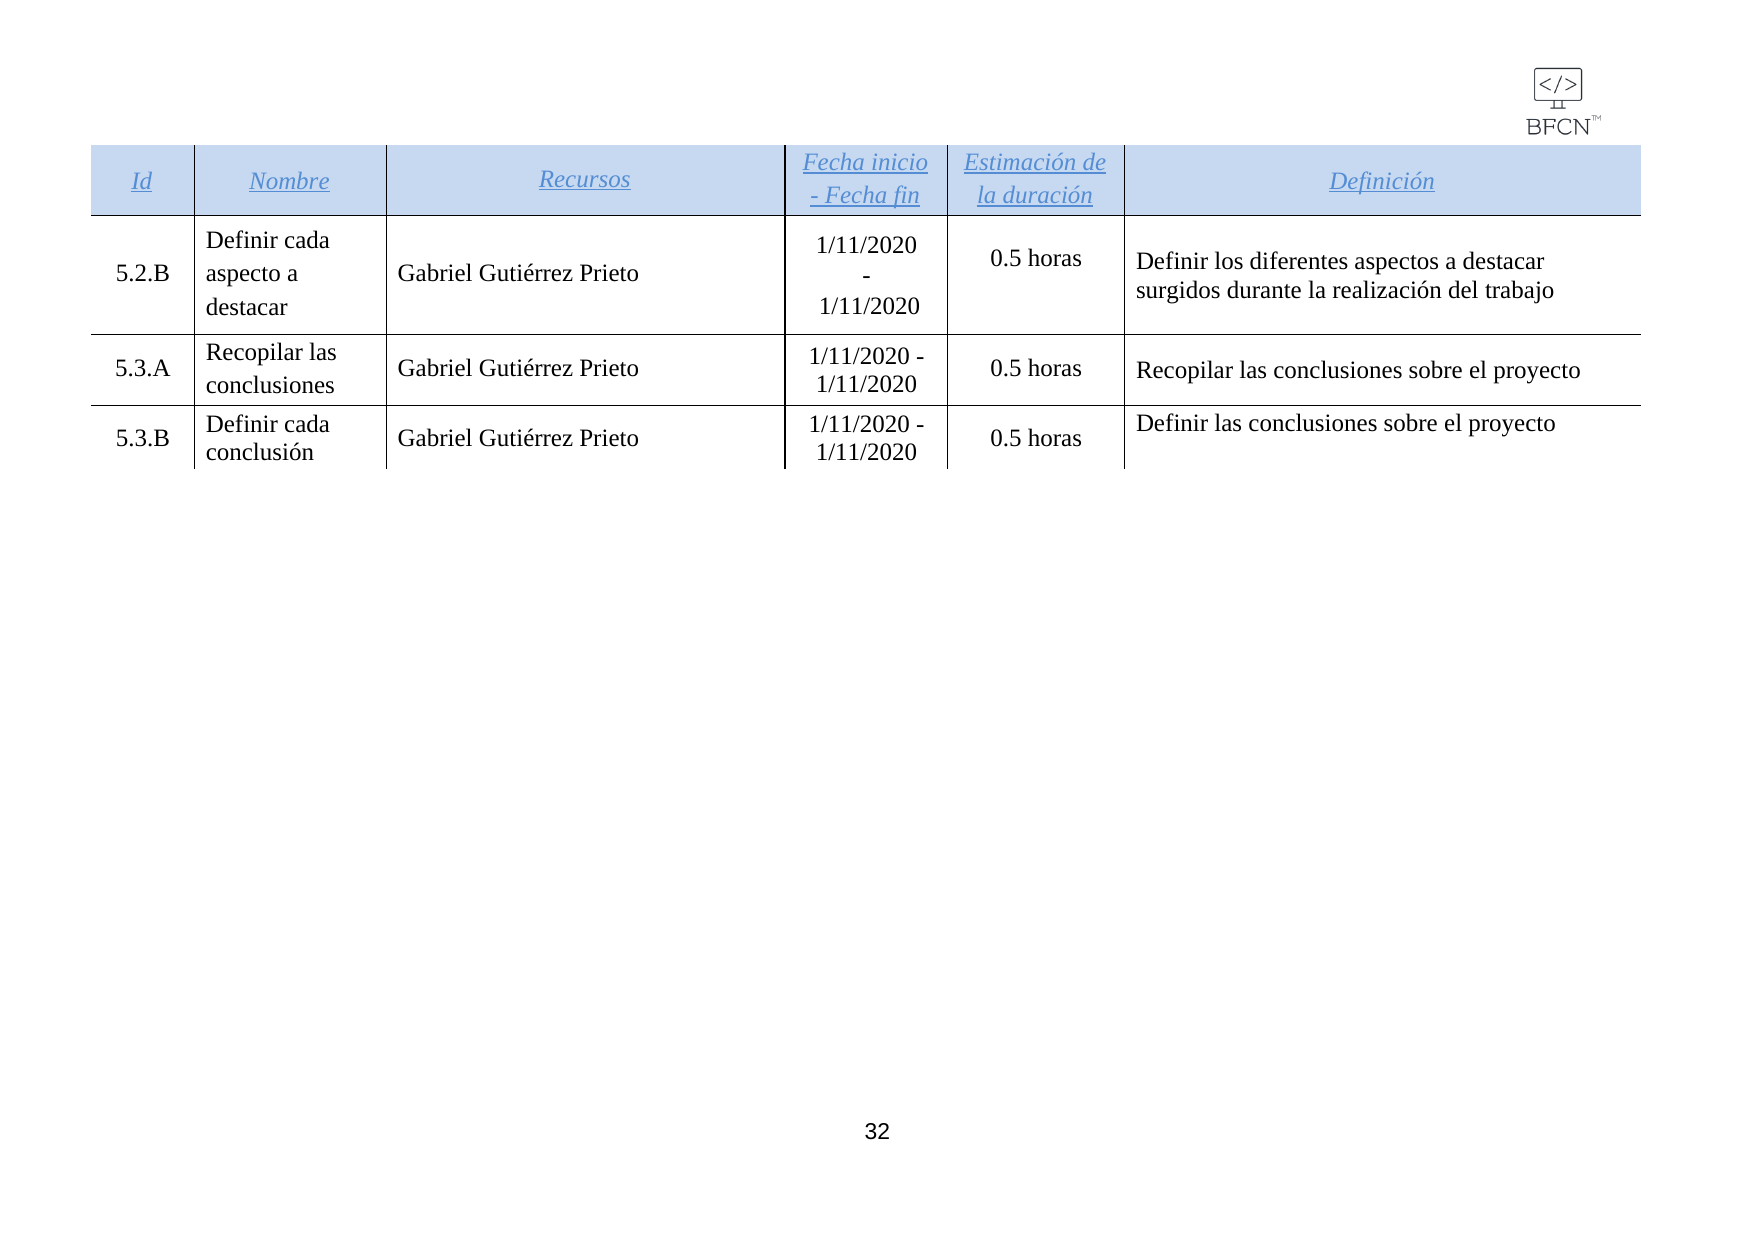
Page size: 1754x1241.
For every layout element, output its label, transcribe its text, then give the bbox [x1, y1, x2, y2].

table_cell 1/11/2020 - 1/11/2020 [786, 216, 947, 334]
table_cell 0.5 horas [948, 216, 1124, 334]
picture [1522, 60, 1604, 142]
table_cell 0.5 horas [948, 406, 1124, 469]
table_cell 5.3.A [91, 335, 194, 404]
table_cell Gabriel Gutiérrez Prieto [387, 335, 784, 404]
table_cell Recopilar las conclusiones [195, 335, 386, 404]
table_cell Definir las conclusiones sobre el proyecto [1125, 406, 1641, 469]
table_header Id [91, 145, 194, 215]
table_cell 5.2.B [91, 216, 194, 334]
table_cell 1/11/2020 - 1/11/2020 [786, 335, 947, 404]
table_cell Recopilar las conclusiones sobre el proyecto [1125, 335, 1641, 404]
table_header Nombre [195, 145, 386, 215]
table_cell 5.3.B [91, 406, 194, 469]
table_cell Definir cada aspecto a destacar [195, 216, 386, 334]
table_cell 0.5 horas [948, 335, 1124, 404]
table_cell Gabriel Gutiérrez Prieto [387, 406, 784, 469]
table_header Fecha inicio - Fecha fin [786, 145, 947, 215]
table_cell Gabriel Gutiérrez Prieto [387, 216, 784, 334]
table_header Definición [1125, 145, 1641, 215]
table_cell 1/11/2020 - 1/11/2020 [786, 406, 947, 469]
table_header Recursos [387, 145, 784, 215]
table_cell Definir cada conclusión [195, 406, 386, 469]
table_header Estimación de la duración [948, 145, 1124, 215]
table_cell Definir los diferentes aspectos a destacar surgidos durante la realización del trabajo [1125, 216, 1641, 334]
